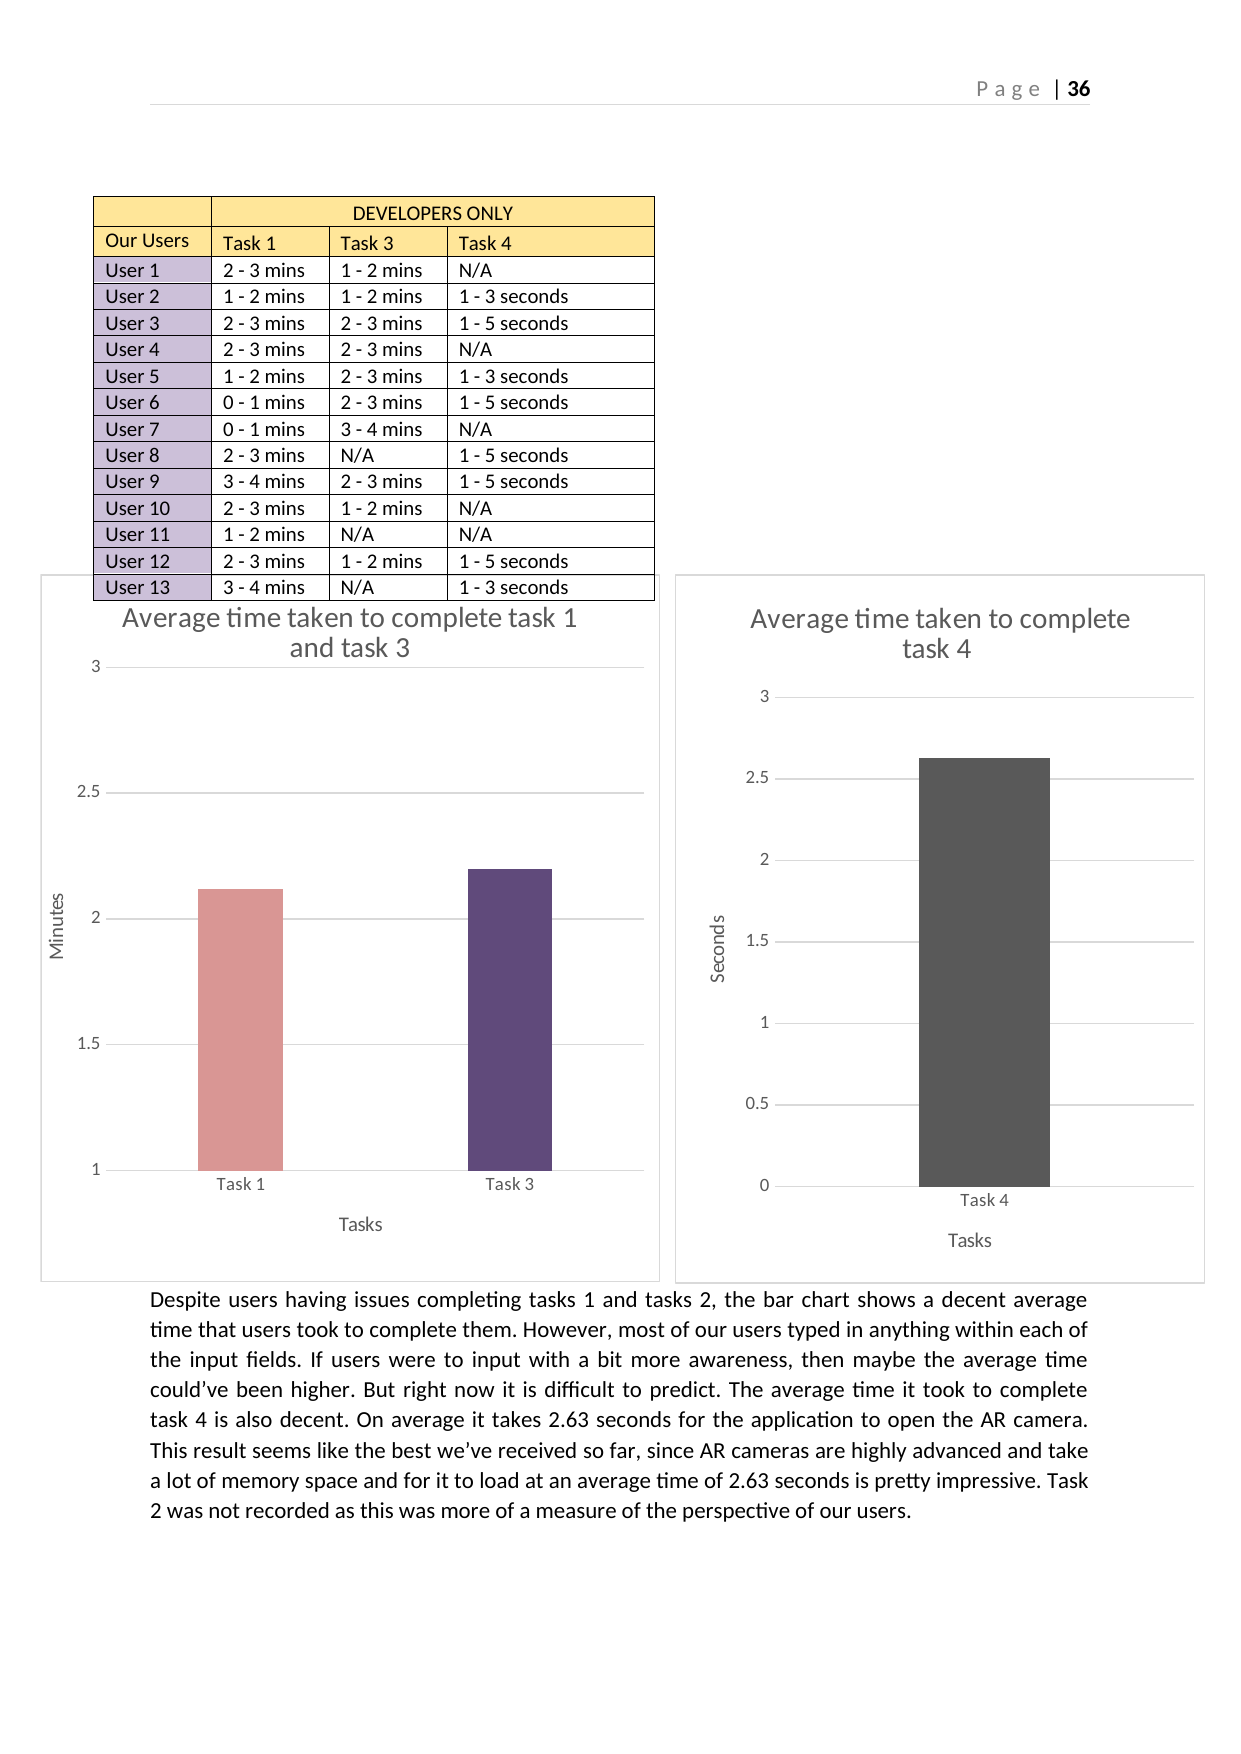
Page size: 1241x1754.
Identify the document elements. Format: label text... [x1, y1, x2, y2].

table_cell 3 - 4 mins [212, 575, 329, 600]
table_cell 2 - 3 mins [330, 336, 447, 362]
table_cell 2 - 3 mins [330, 469, 447, 494]
table_cell User 8 [94, 442, 211, 468]
table_cell Our Users [94, 227, 211, 256]
table_cell N/A [448, 336, 654, 362]
table_cell 0 - 1 mins [212, 389, 329, 415]
table_cell Task 3 [330, 227, 447, 256]
table_cell N/A [330, 522, 447, 547]
table_cell 1 - 5 seconds [448, 310, 654, 335]
table_cell 1 - 5 seconds [448, 389, 654, 415]
table_cell User 3 [94, 310, 211, 335]
table_cell 1 - 3 seconds [448, 363, 654, 388]
table_cell 1 - 3 seconds [448, 575, 654, 600]
table_cell 1 - 5 seconds [448, 548, 654, 573]
table_cell User 11 [94, 522, 211, 547]
table_cell 1 - 2 mins [330, 548, 447, 573]
table_cell User 9 [94, 469, 211, 494]
table_cell 1 - 2 mins [330, 284, 447, 309]
table_cell 2 - 3 mins [330, 363, 447, 388]
table_cell User 1 [94, 257, 211, 282]
table_cell User 2 [94, 284, 211, 309]
table_cell N/A [448, 495, 654, 521]
table_cell 2 - 3 mins [212, 257, 329, 282]
table_cell User 5 [94, 363, 211, 388]
table_cell User 12 [94, 548, 211, 573]
table_cell N/A [448, 416, 654, 441]
table_cell 2 - 3 mins [212, 548, 329, 573]
table_header DEVELOPERS ONLY [212, 197, 654, 226]
table_cell User 6 [94, 389, 211, 415]
table_cell 1 - 5 seconds [448, 469, 654, 494]
table_cell 1 - 2 mins [212, 522, 329, 547]
table_cell 1 - 2 mins [212, 284, 329, 309]
table_cell 2 - 3 mins [212, 442, 329, 468]
table_cell Task 1 [212, 227, 329, 256]
table_cell 3 - 4 mins [330, 416, 447, 441]
table_cell 2 - 3 mins [212, 495, 329, 521]
table_cell 2 - 3 mins [330, 310, 447, 335]
table_cell 1 - 5 seconds [448, 442, 654, 468]
table_cell N/A [330, 442, 447, 468]
table_cell N/A [448, 522, 654, 547]
table_cell 1 - 2 mins [212, 363, 329, 388]
table_cell 2 - 3 mins [330, 389, 447, 415]
table_cell 1 - 2 mins [330, 495, 447, 521]
table_cell 1 - 2 mins [330, 257, 447, 282]
table_header [94, 197, 211, 226]
table_cell N/A [330, 575, 447, 600]
table_cell User 4 [94, 336, 211, 362]
table_cell 0 - 1 mins [212, 416, 329, 441]
table_cell User 7 [94, 416, 211, 441]
table_cell Task 4 [448, 227, 654, 256]
table_cell N/A [448, 257, 654, 282]
table_cell 2 - 3 mins [212, 336, 329, 362]
table_cell 3 - 4 mins [212, 469, 329, 494]
table_cell User 13 [94, 575, 211, 600]
table_cell 1 - 3 seconds [448, 284, 654, 309]
text Despite users having issues completing tasks 1 and tasks 2, the bar chart shows a decent average time that users took to complete them. However, most of our users typed in anything within each of the input fields. If users were to input with a bit more awareness, then maybe the average time could’ve been higher. But right now it is difficult to predict. The average time it took to complete task 4 is also decent. On average it takes 2.63 seconds for the application to open the AR camera. This result seems like the best we’ve received so far, since AR cameras are highly advanced and take a lot of memory space and for it to load at an average time of 2.63 seconds is pretty impressive. Task 2 was not recorded as this was more of a measure of the perspective of our users. [150, 618, 1090, 1524]
table_cell User 10 [94, 495, 211, 521]
table_cell 2 - 3 mins [212, 310, 329, 335]
